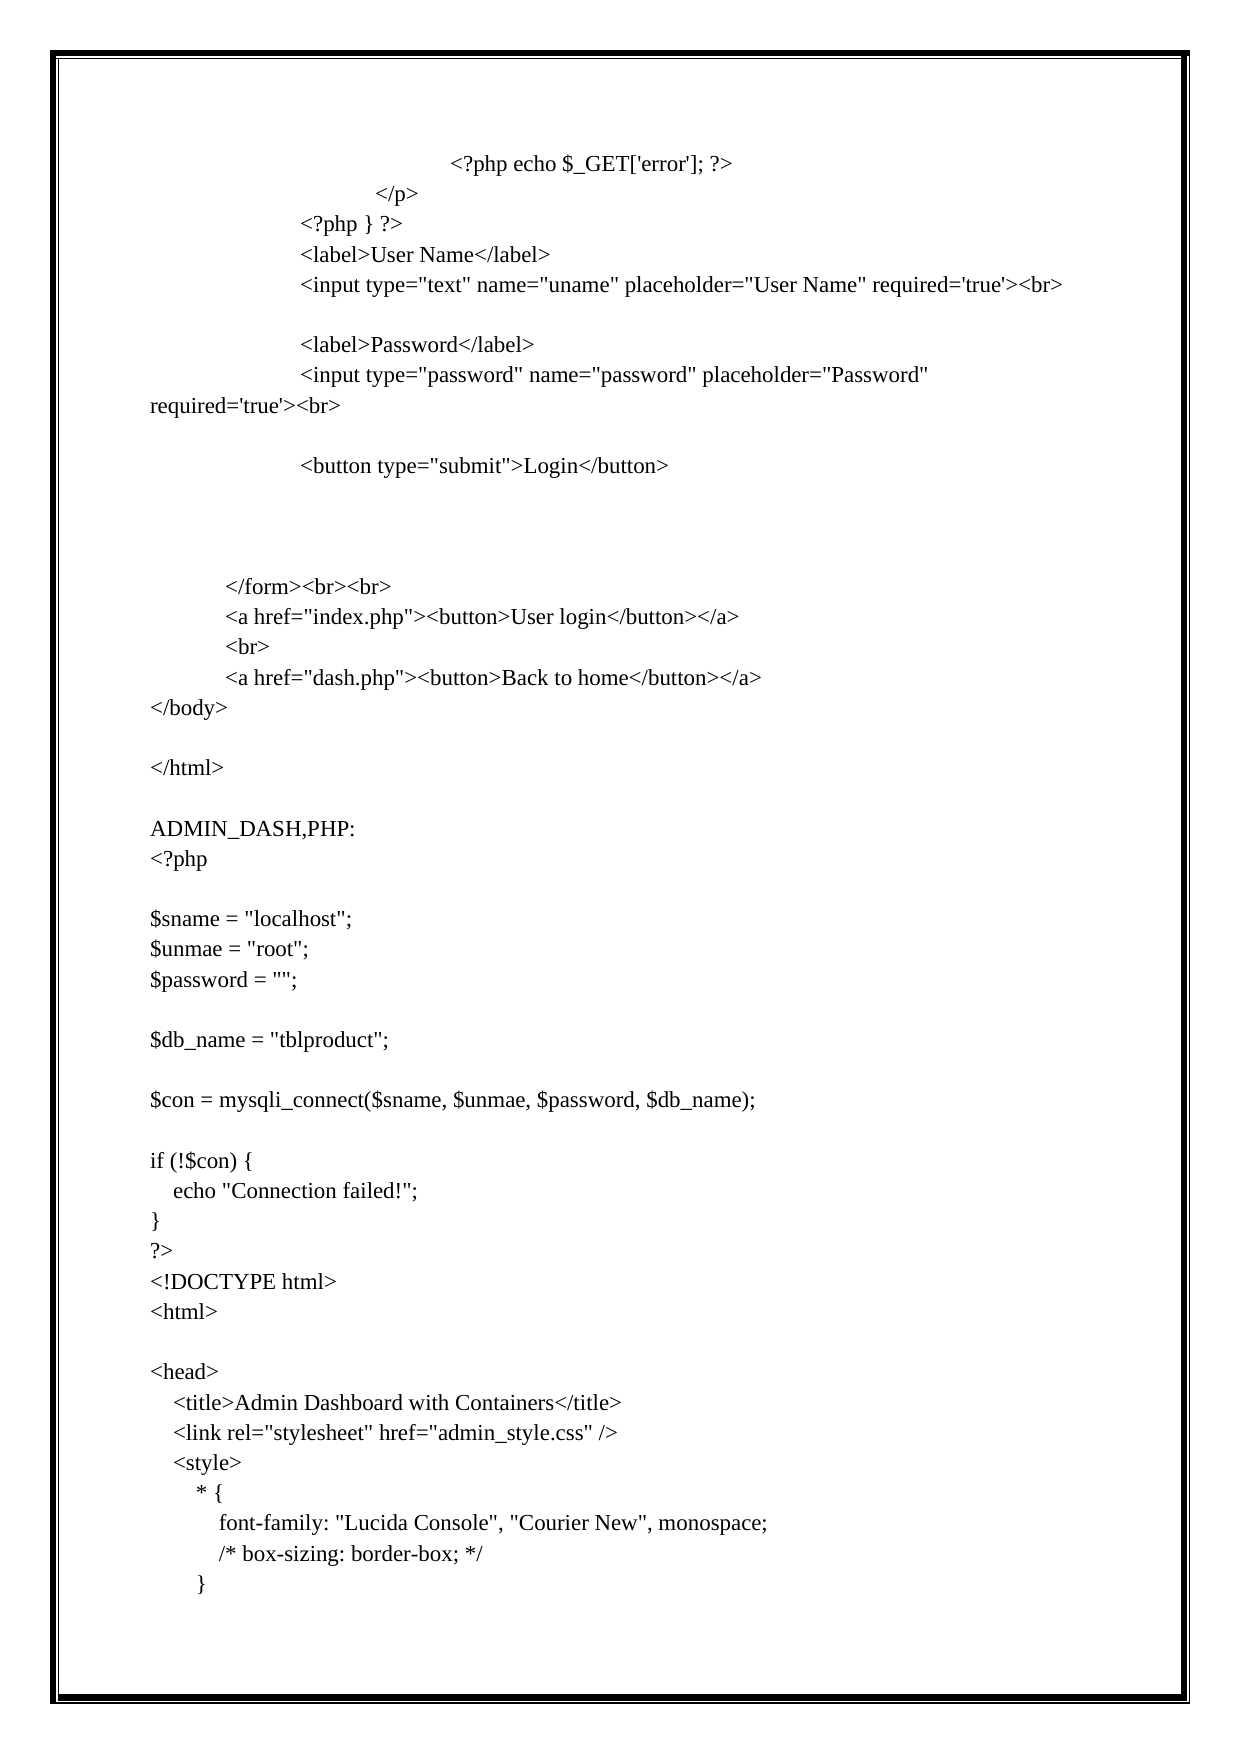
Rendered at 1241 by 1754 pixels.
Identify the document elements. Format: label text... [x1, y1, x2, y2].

text /* box-sizing: border-box; */ [150, 1539, 1090, 1566]
text $sname = "localhost"; [150, 905, 1090, 932]
text ADMIN_DASH,PHP: [150, 814, 1090, 841]
text <html> [150, 1298, 1090, 1324]
text <!DOCTYPE html> [150, 1268, 1090, 1294]
text ?> [150, 1237, 1090, 1264]
text } [150, 1207, 1090, 1234]
text $db_name = "tblproduct"; [150, 1026, 1090, 1052]
text <input type="password" name="password" placeholder="Password" required='true'><br> [150, 361, 1090, 418]
text <input type="text" name="uname" placeholder="User Name" required='true'><br> [150, 271, 1090, 297]
text </html> [150, 754, 1090, 781]
text <title>Admin Dashboard with Containers</title> [150, 1388, 1090, 1415]
text <a href="dash.php"><button>Back to home</button></a> [150, 663, 1090, 690]
text <link rel="stylesheet" href="admin_style.css" /> [150, 1419, 1090, 1445]
text echo "Connection failed!"; [150, 1177, 1090, 1203]
text </form><br><br> [150, 573, 1090, 599]
text <br> [150, 633, 1090, 660]
text </p> [150, 180, 1090, 207]
text $unmae = "root"; [150, 935, 1090, 962]
text <label>Password</label> [150, 331, 1090, 358]
text <?php [150, 845, 1090, 871]
text </body> [150, 694, 1090, 720]
text font-family: "Lucida Console", "Courier New", monospace; [150, 1509, 1090, 1536]
text <head> [150, 1358, 1090, 1385]
text if (!$con) { [150, 1147, 1090, 1173]
text * { [150, 1479, 1090, 1506]
text <?php } ?> [150, 210, 1090, 237]
text } [150, 1570, 1090, 1596]
text <?php echo $_GET['error']; ?> [150, 150, 1090, 176]
text <style> [150, 1449, 1090, 1475]
text <button type="submit">Login</button> [150, 452, 1090, 478]
text $con = mysqli_connect($sname, $unmae, $password, $db_name); [150, 1086, 1090, 1113]
text <a href="index.php"><button>User login</button></a> [150, 603, 1090, 629]
text $password = ""; [150, 966, 1090, 992]
text <label>User Name</label> [150, 241, 1090, 267]
